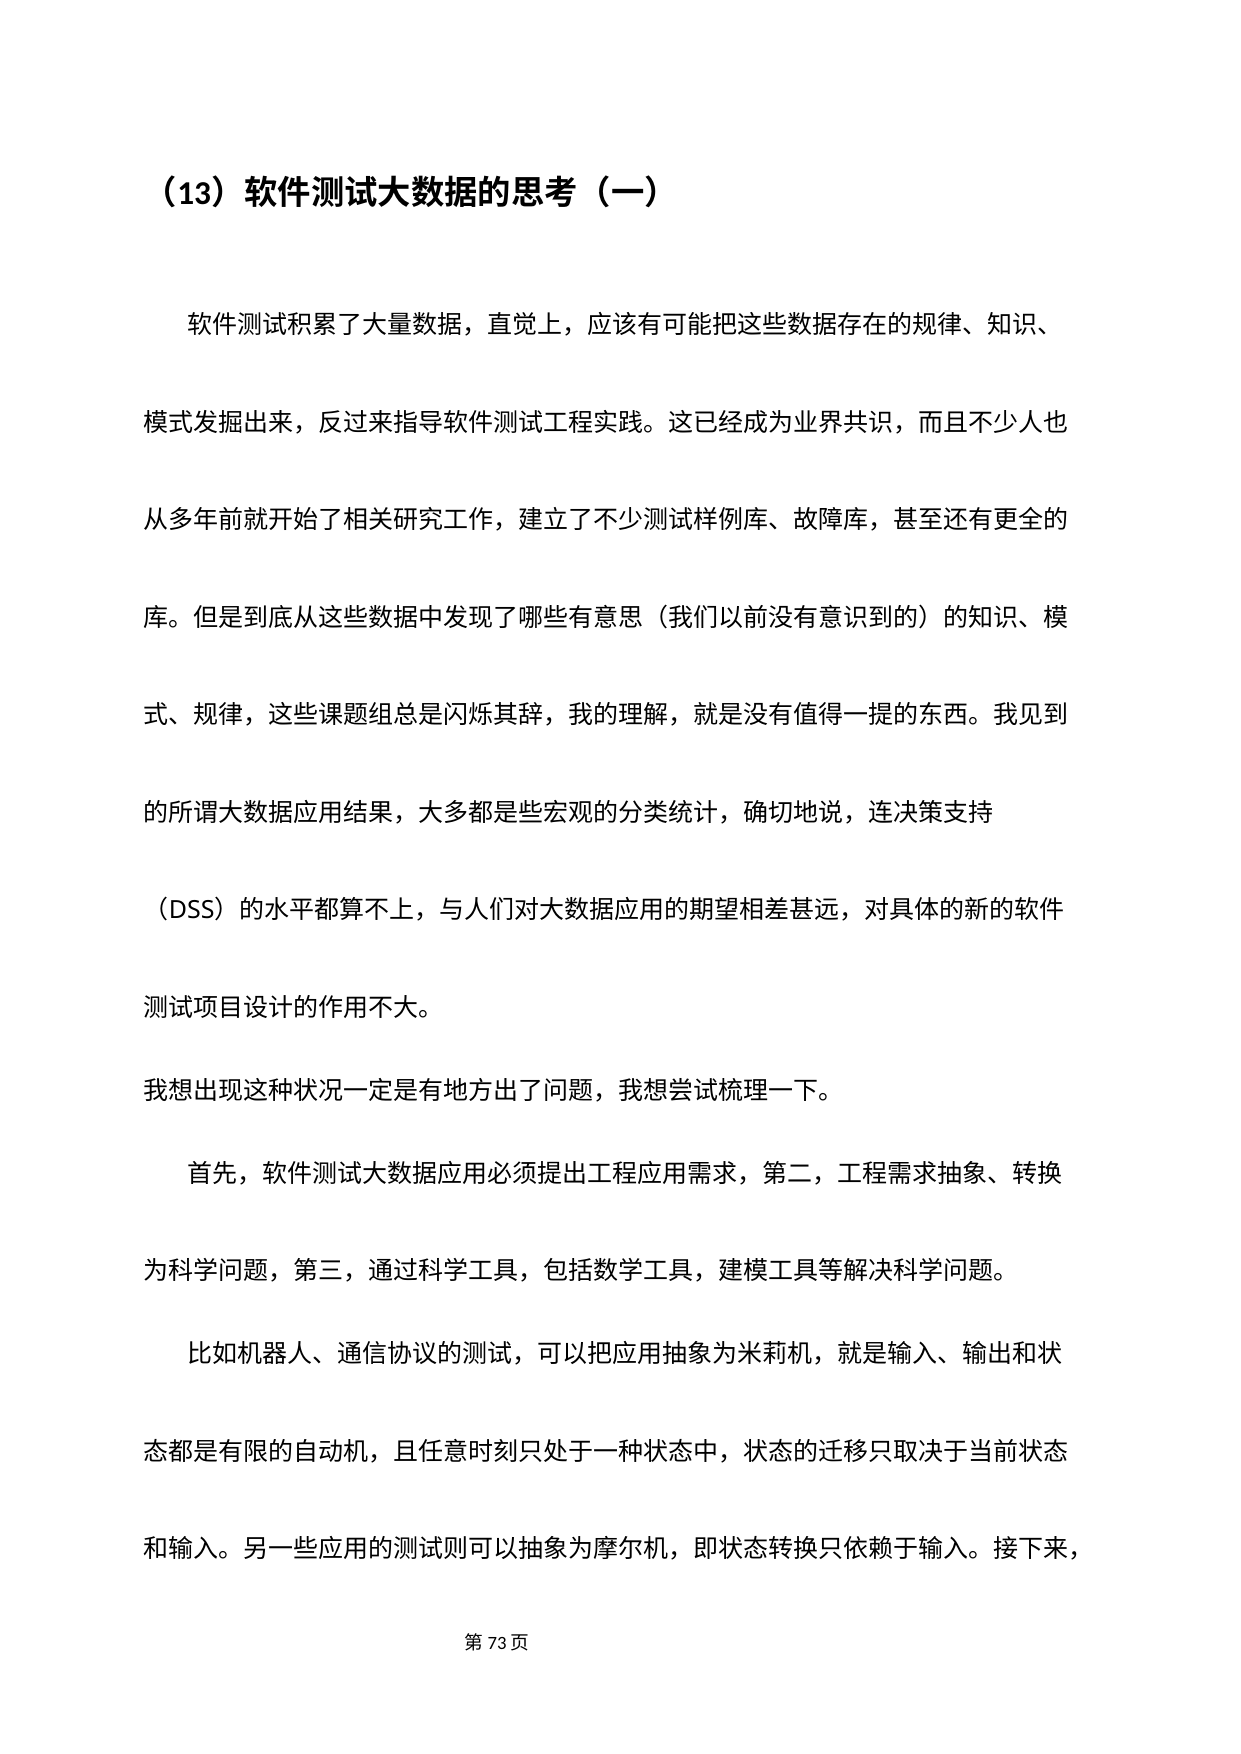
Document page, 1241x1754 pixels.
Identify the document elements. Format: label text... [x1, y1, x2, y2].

list 我想出现这种状况一定是有地方出了问题，我想尝试梳理一下。 [144, 1056, 1085, 1121]
list 首先，软件测试大数据应用必须提出工程应用需求，第二，工程需求抽象、转换为科学问题，第三，通过科学工具，包括数学工具，建模工具等解决科学问题。 [144, 1139, 1085, 1301]
list 软件测试积累了大量数据，直觉上，应该有可能把这些数据存在的规律、知识、模式发掘出来，反过来指导软件测试工程实践。这已经成为业界共识，而且不少人也从多年前就开始了相关研究工作，建立了不少测试样例库、故障库，甚至还有更全的库。但是到底从这些数据中发现了哪些有意思（我们以前没有意识到的）的知识、模式、规律，这些课题组总是闪烁其辞，我的理解，就是没有值得一提的东西。我见到的所谓大数据应用结果，大多都是些宏观的分类统计，确切地说，连决策支持（DSS）的水平都算不上，与人们对大数据应用的期望相差甚远，对具体的新的软件测试项目设计的作用不大。 [144, 290, 1085, 1038]
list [144, 1319, 1085, 1579]
subtitle （13）软件测试大数据的思考（一） [144, 158, 1085, 223]
